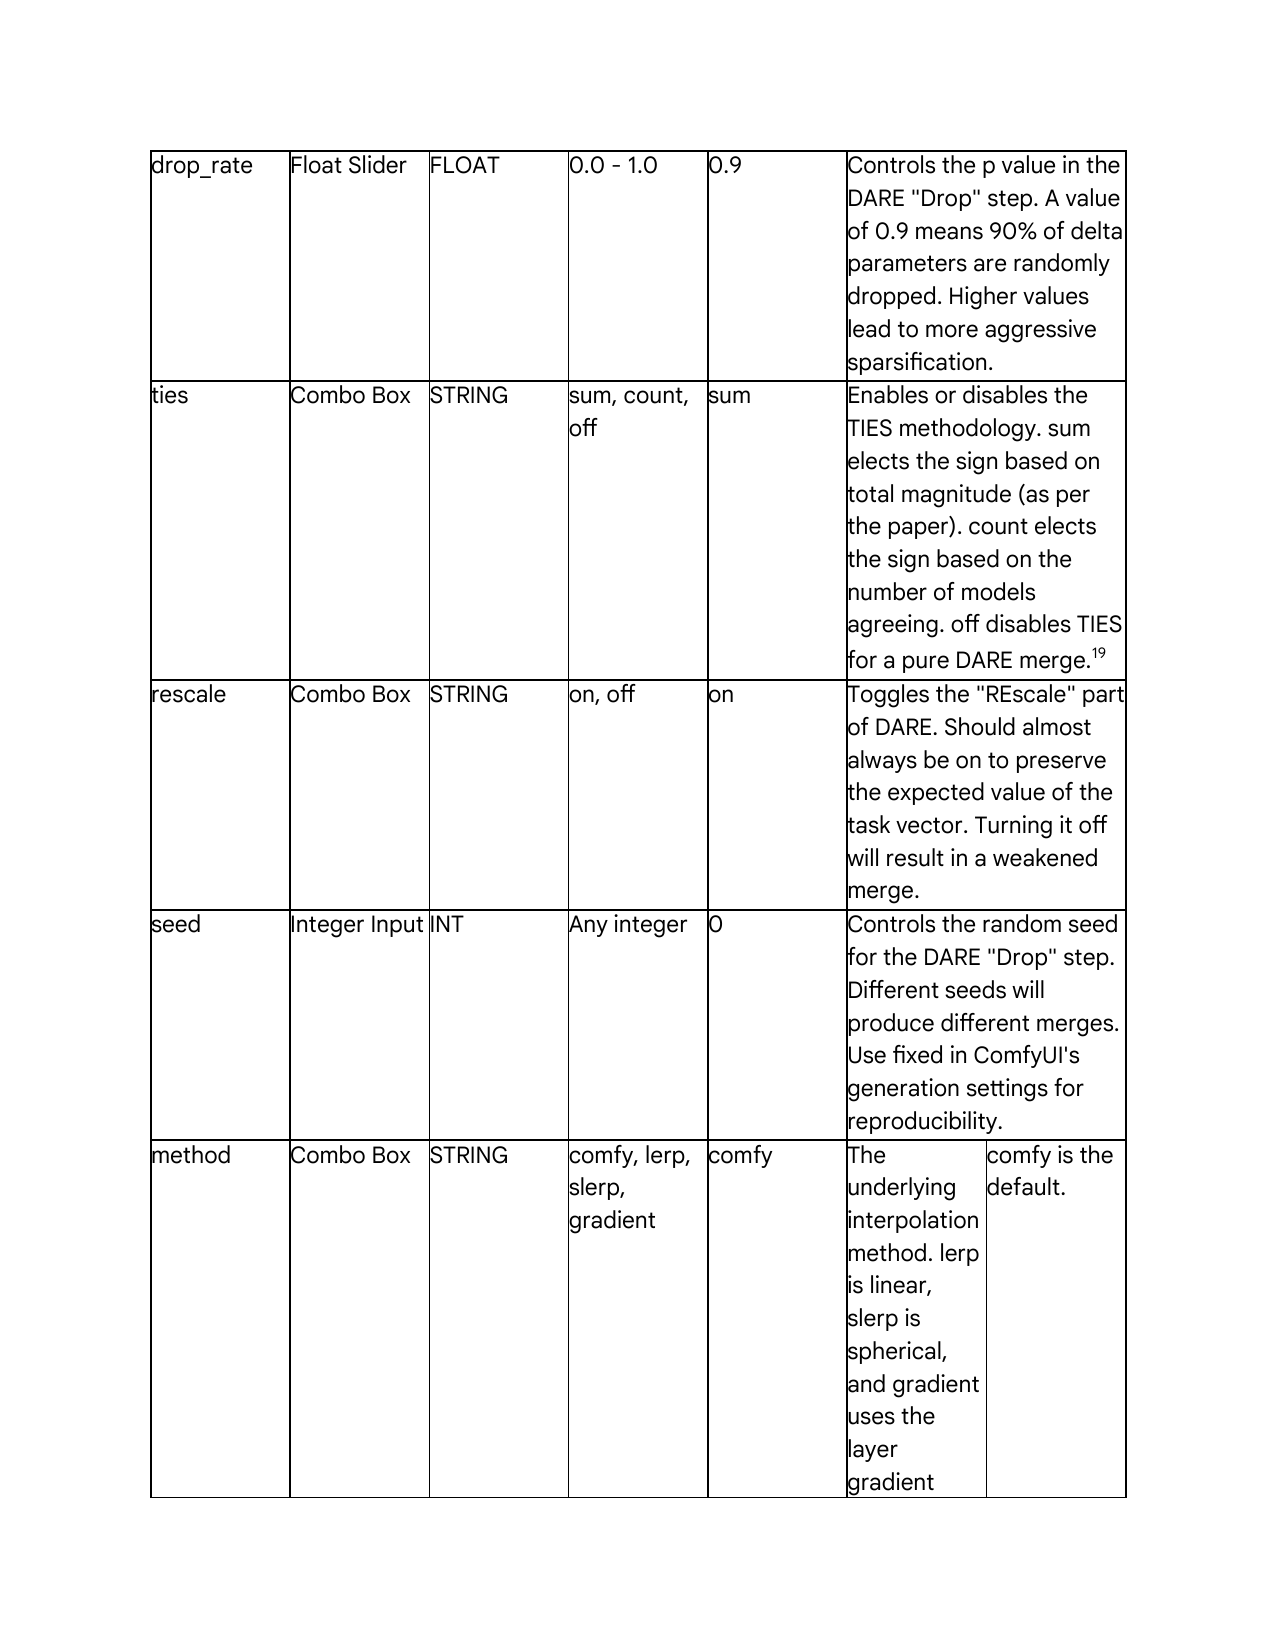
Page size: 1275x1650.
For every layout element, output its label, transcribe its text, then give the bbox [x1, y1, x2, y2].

table_cell STRING [430, 1141, 568, 1497]
table_cell Combo Box [291, 1141, 429, 1497]
table_cell FLOAT [430, 152, 568, 380]
table_cell method [152, 1141, 289, 1497]
table_cell 0 [709, 911, 846, 1139]
table_cell STRING [430, 681, 568, 909]
table_cell STRING [430, 382, 568, 679]
table_cell Any integer [569, 911, 707, 1139]
table_cell on, off [569, 681, 707, 909]
table_cell seed [152, 911, 289, 1139]
table_cell Integer Input [291, 911, 429, 1139]
table_cell on [709, 681, 846, 909]
table_cell sum [709, 382, 846, 679]
table_cell 0.0 - 1.0 [569, 152, 707, 380]
table_cell 0.9 [709, 152, 846, 380]
table_cell INT [430, 911, 568, 1139]
table_cell Controls the p value in the DARE "Drop" step. A value of 0.9 means 90% of delta parameters are randomly dropped. Higher values lead to more aggressive sparsification. [848, 152, 1125, 380]
table_cell Toggles the "REscale" part of DARE. Should almost always be on to preserve the expected value of the task vector. Turning it off will result in a weakened merge. [848, 681, 1125, 909]
table_cell rescale [152, 681, 289, 909]
table_cell Enables or disables the TIES methodology. sum elects the sign based on total magnitude (as per the paper). count elects the sign based on the number of models agreeing. off disables TIES for a pure DARE merge.19 [848, 382, 1125, 679]
table_cell Controls the random seed for the DARE "Drop" step. Different seeds will produce different merges. Use fixed in ComfyUI's generation settings for reproducibility. [848, 911, 1125, 1139]
table_cell Combo Box [291, 681, 429, 909]
table_cell comfy [709, 1141, 846, 1497]
table_cell Float Slider [291, 152, 429, 380]
table_cell ties [152, 382, 289, 679]
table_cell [569, 1141, 707, 1497]
table_cell drop_rate [152, 152, 289, 380]
table_cell Combo Box [291, 382, 429, 679]
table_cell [848, 1141, 986, 1497]
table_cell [987, 1141, 1125, 1497]
table_cell sum, count, off [569, 382, 707, 679]
